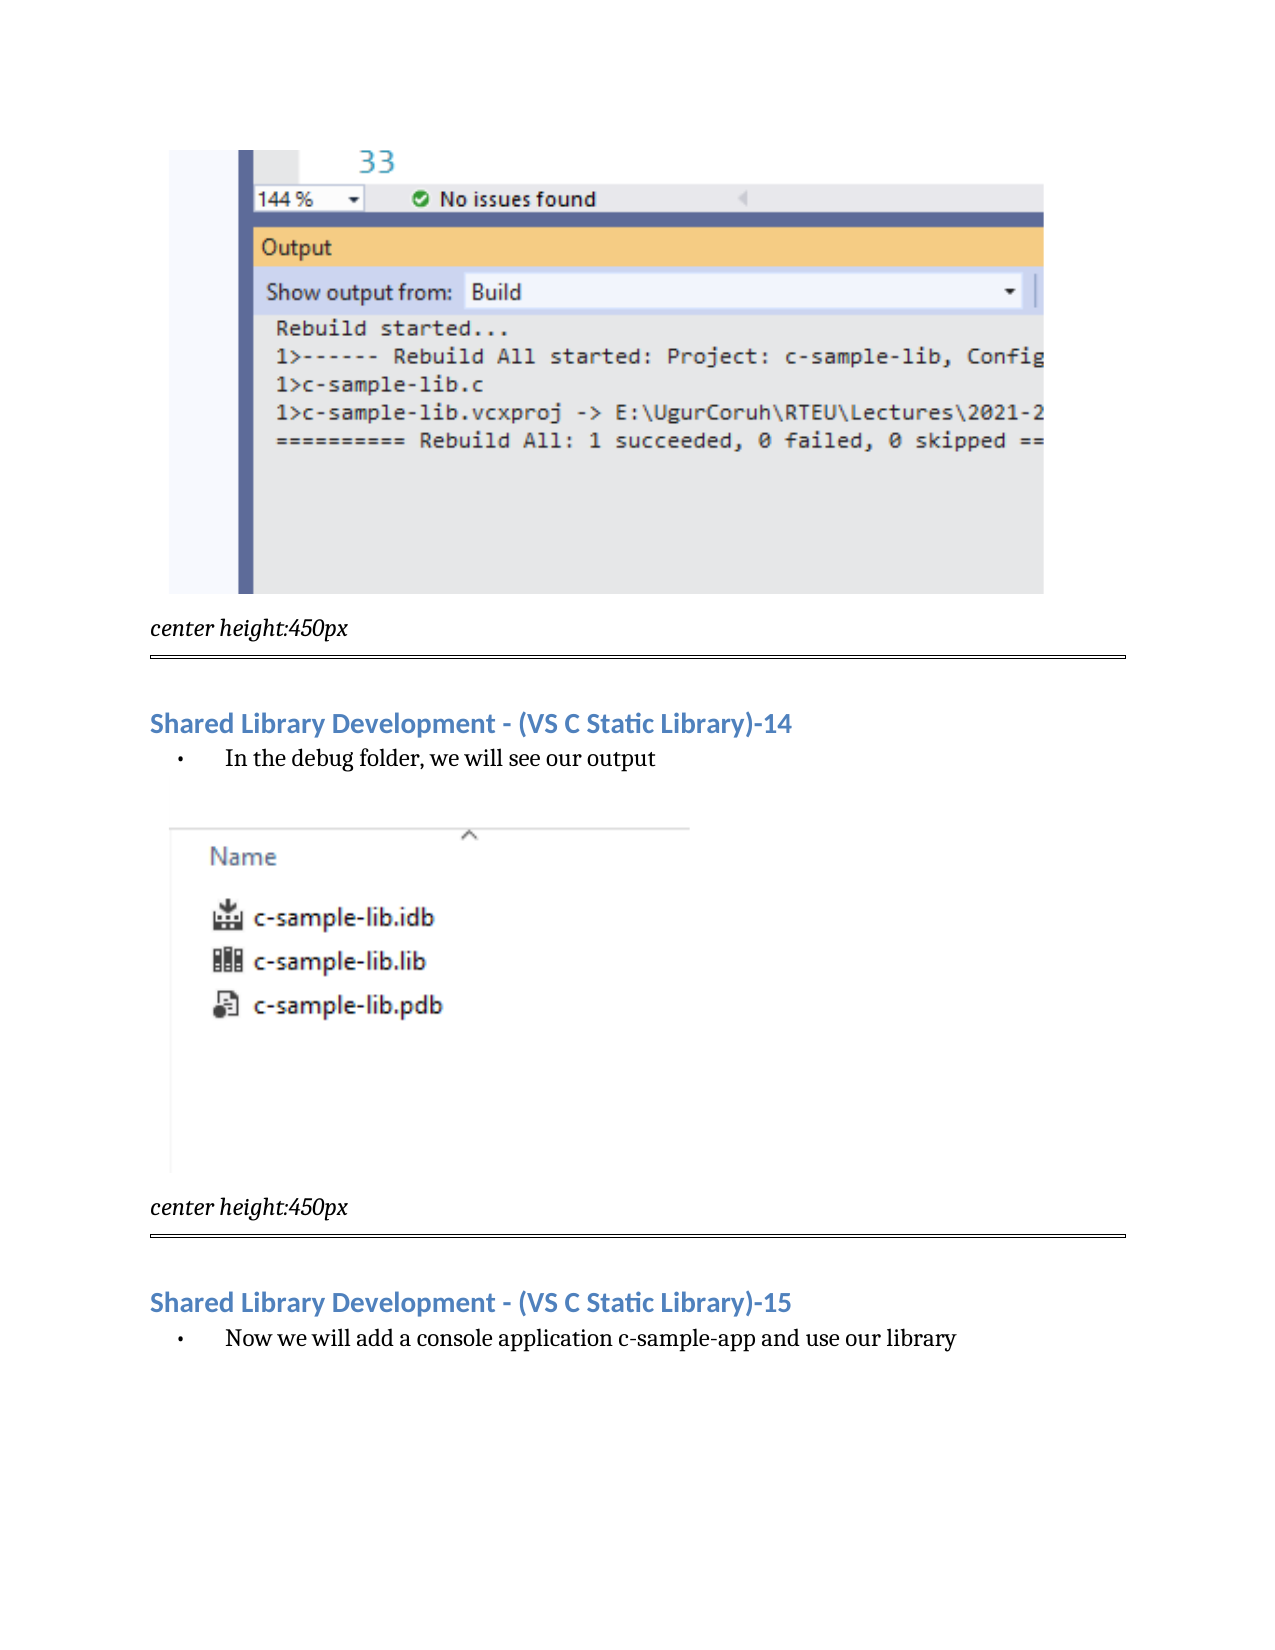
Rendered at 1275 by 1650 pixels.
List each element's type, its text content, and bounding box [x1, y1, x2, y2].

picture [168, 776, 690, 1173]
picture [168, 150, 1044, 594]
subtitle Shared Library Development - (VS C Static Library)-14 [150, 705, 1125, 740]
list In the debug folder, we will see our output [175, 744, 1125, 773]
text center height:450px [150, 614, 1125, 643]
text center height:450px [150, 1193, 1125, 1222]
subtitle Shared Library Development - (VS C Static Library)-15 [150, 1284, 1125, 1320]
list Now we will add a console application c-sample-app and use our library [175, 1323, 1125, 1352]
